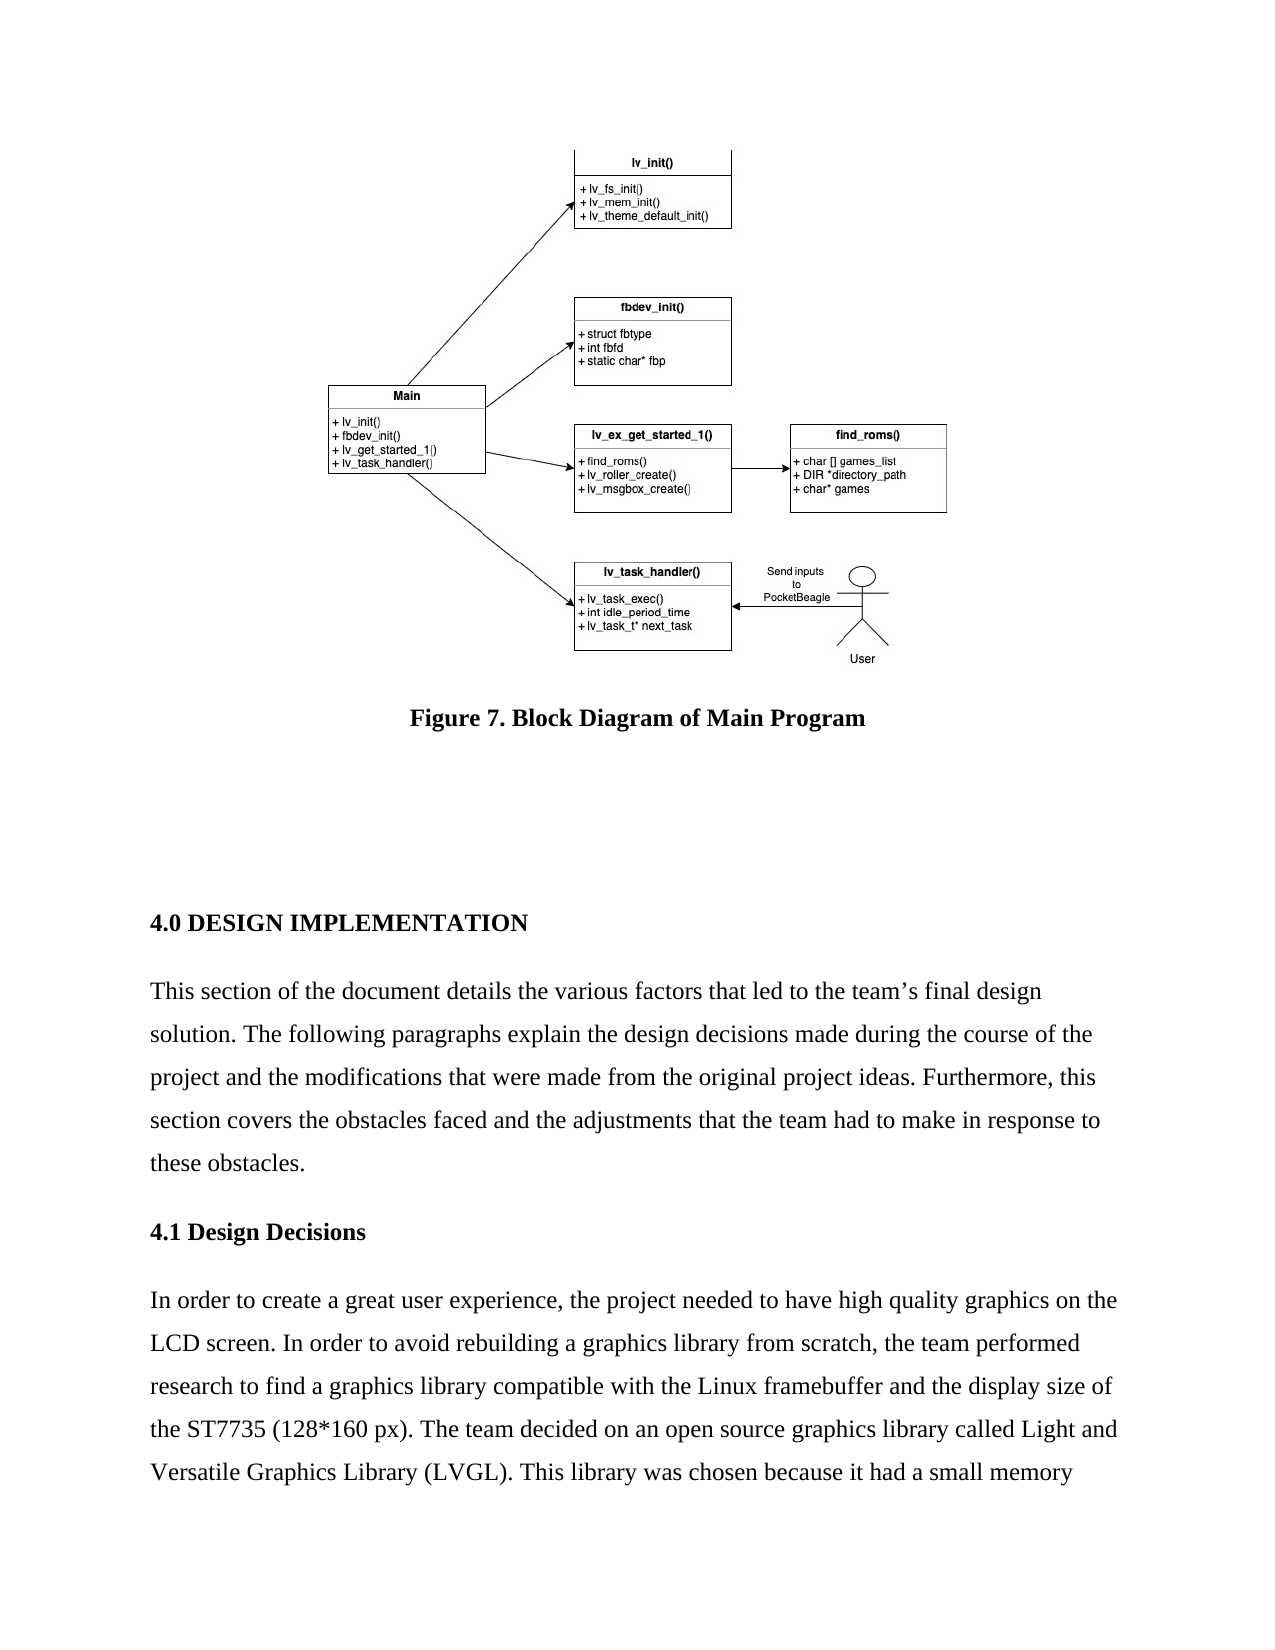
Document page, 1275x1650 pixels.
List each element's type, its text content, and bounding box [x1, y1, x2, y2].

text 4.0 DESIGN IMPLEMENTATION [150, 908, 1125, 937]
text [150, 1285, 1125, 1486]
text Figure 7. Block Diagram of Main Program [150, 703, 1125, 732]
text This section of the document details the various factors that led to the team’s final design solution. The following paragraphs explain the design decisions made during the course of the project and the modifications that were made from the original project ideas. Furthermore, this section covers the obstacles faced and the adjustments that the team had to make in response to these obstacles. [150, 976, 1125, 1177]
text 4.1 Design Decisions [150, 1217, 1125, 1245]
picture [328, 150, 947, 666]
